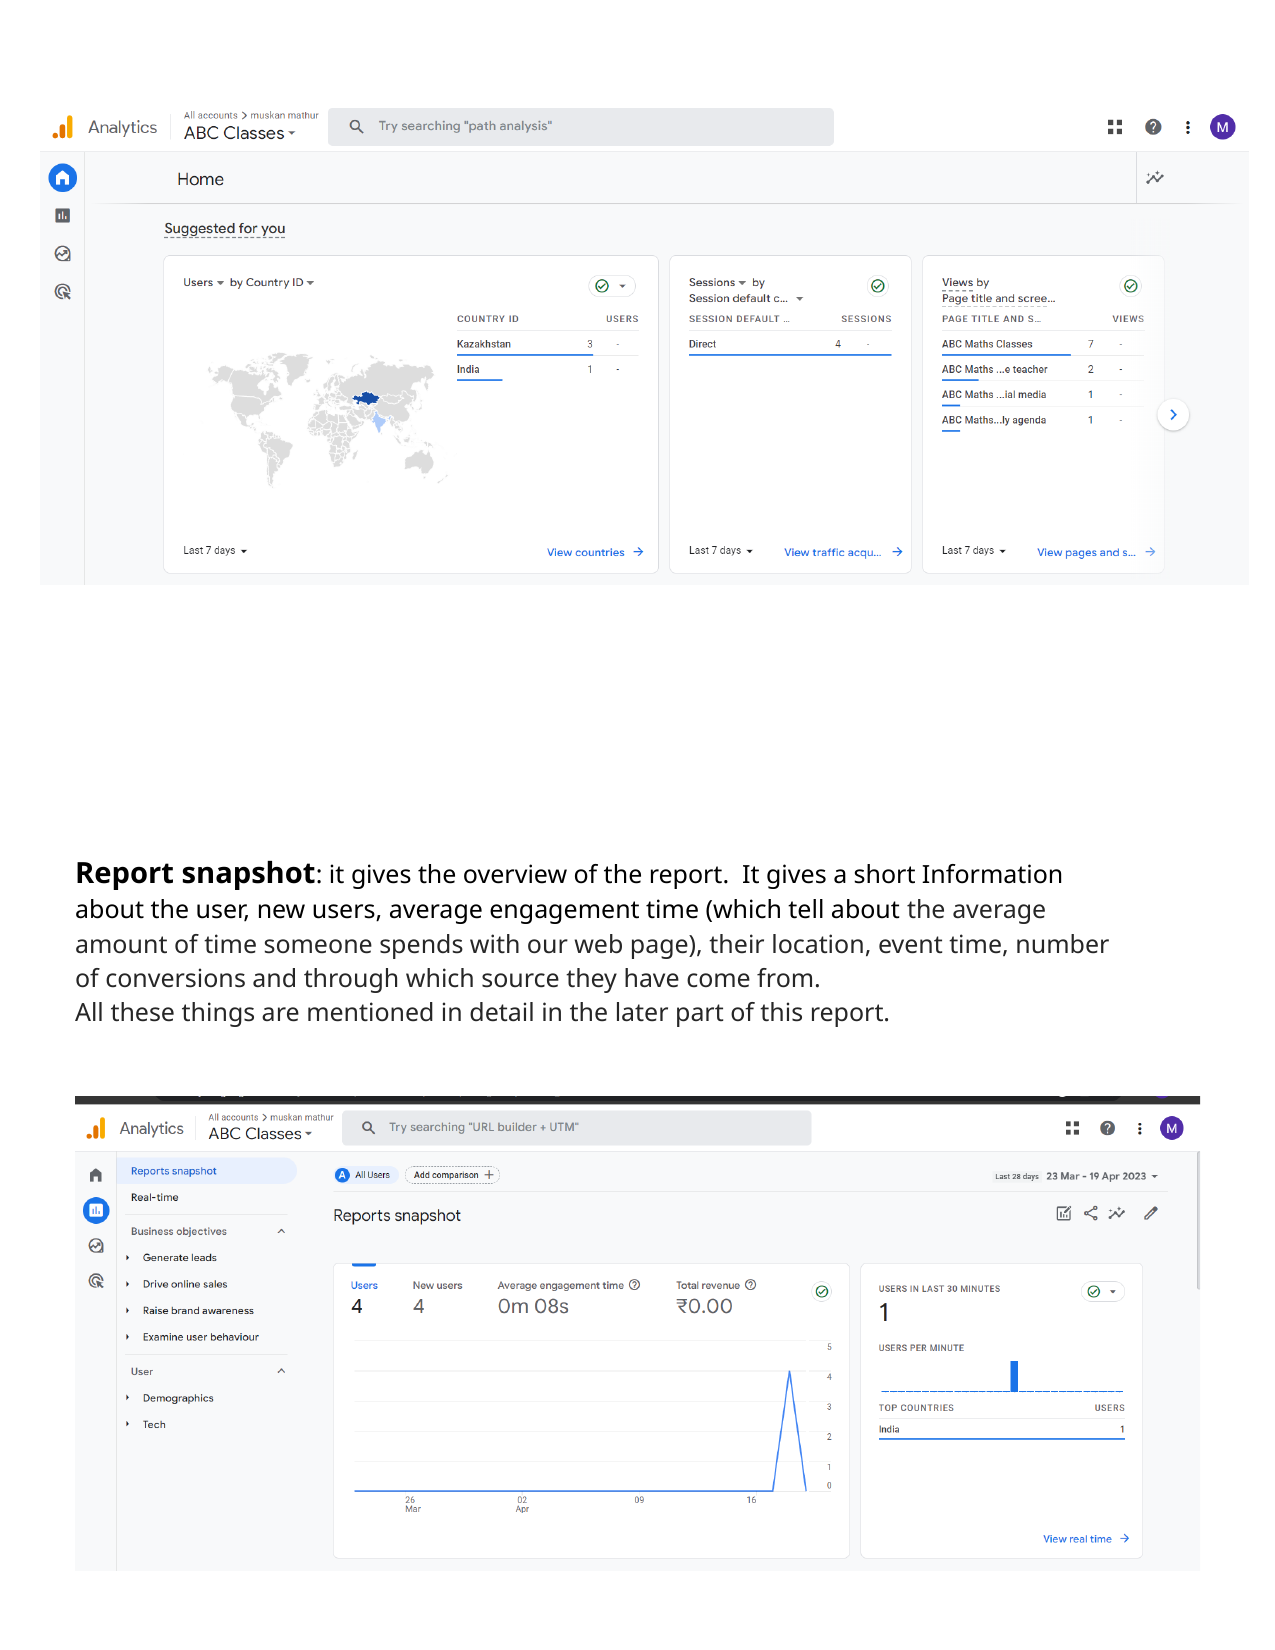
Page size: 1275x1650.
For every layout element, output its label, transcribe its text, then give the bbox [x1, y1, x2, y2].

text All these things are mentioned in detail in the later part of this report. [75, 994, 1125, 1028]
text Report snapshot: it gives the overview of the report. It gives a short Information about the user, new users, average engagement time (which tell about the average amount of time someone spends with our web page), their location, event time, number of conversions and through which source they have come from. [75, 852, 1125, 994]
picture [40, 103, 1249, 585]
picture [75, 1096, 1200, 1571]
